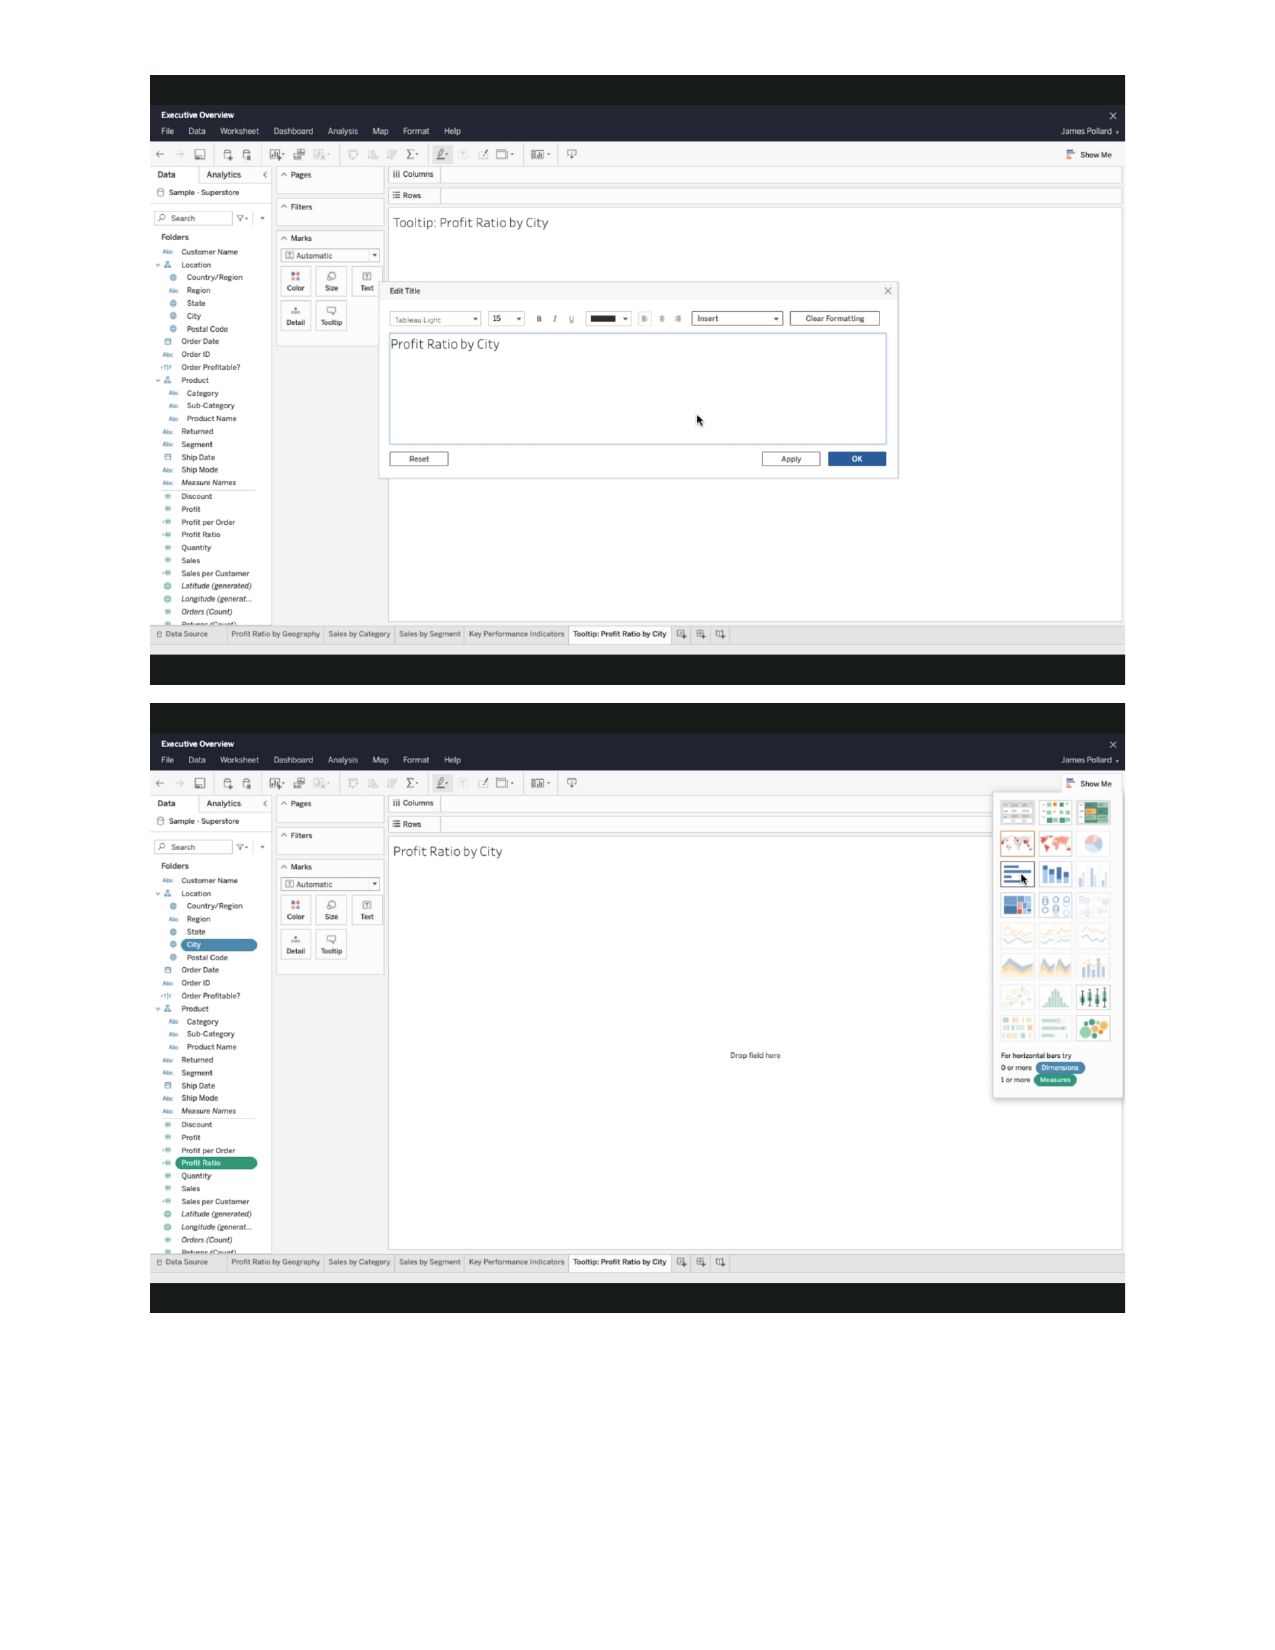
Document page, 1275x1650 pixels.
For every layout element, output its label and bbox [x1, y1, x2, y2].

picture [150, 75, 1125, 685]
picture [150, 703, 1125, 1313]
